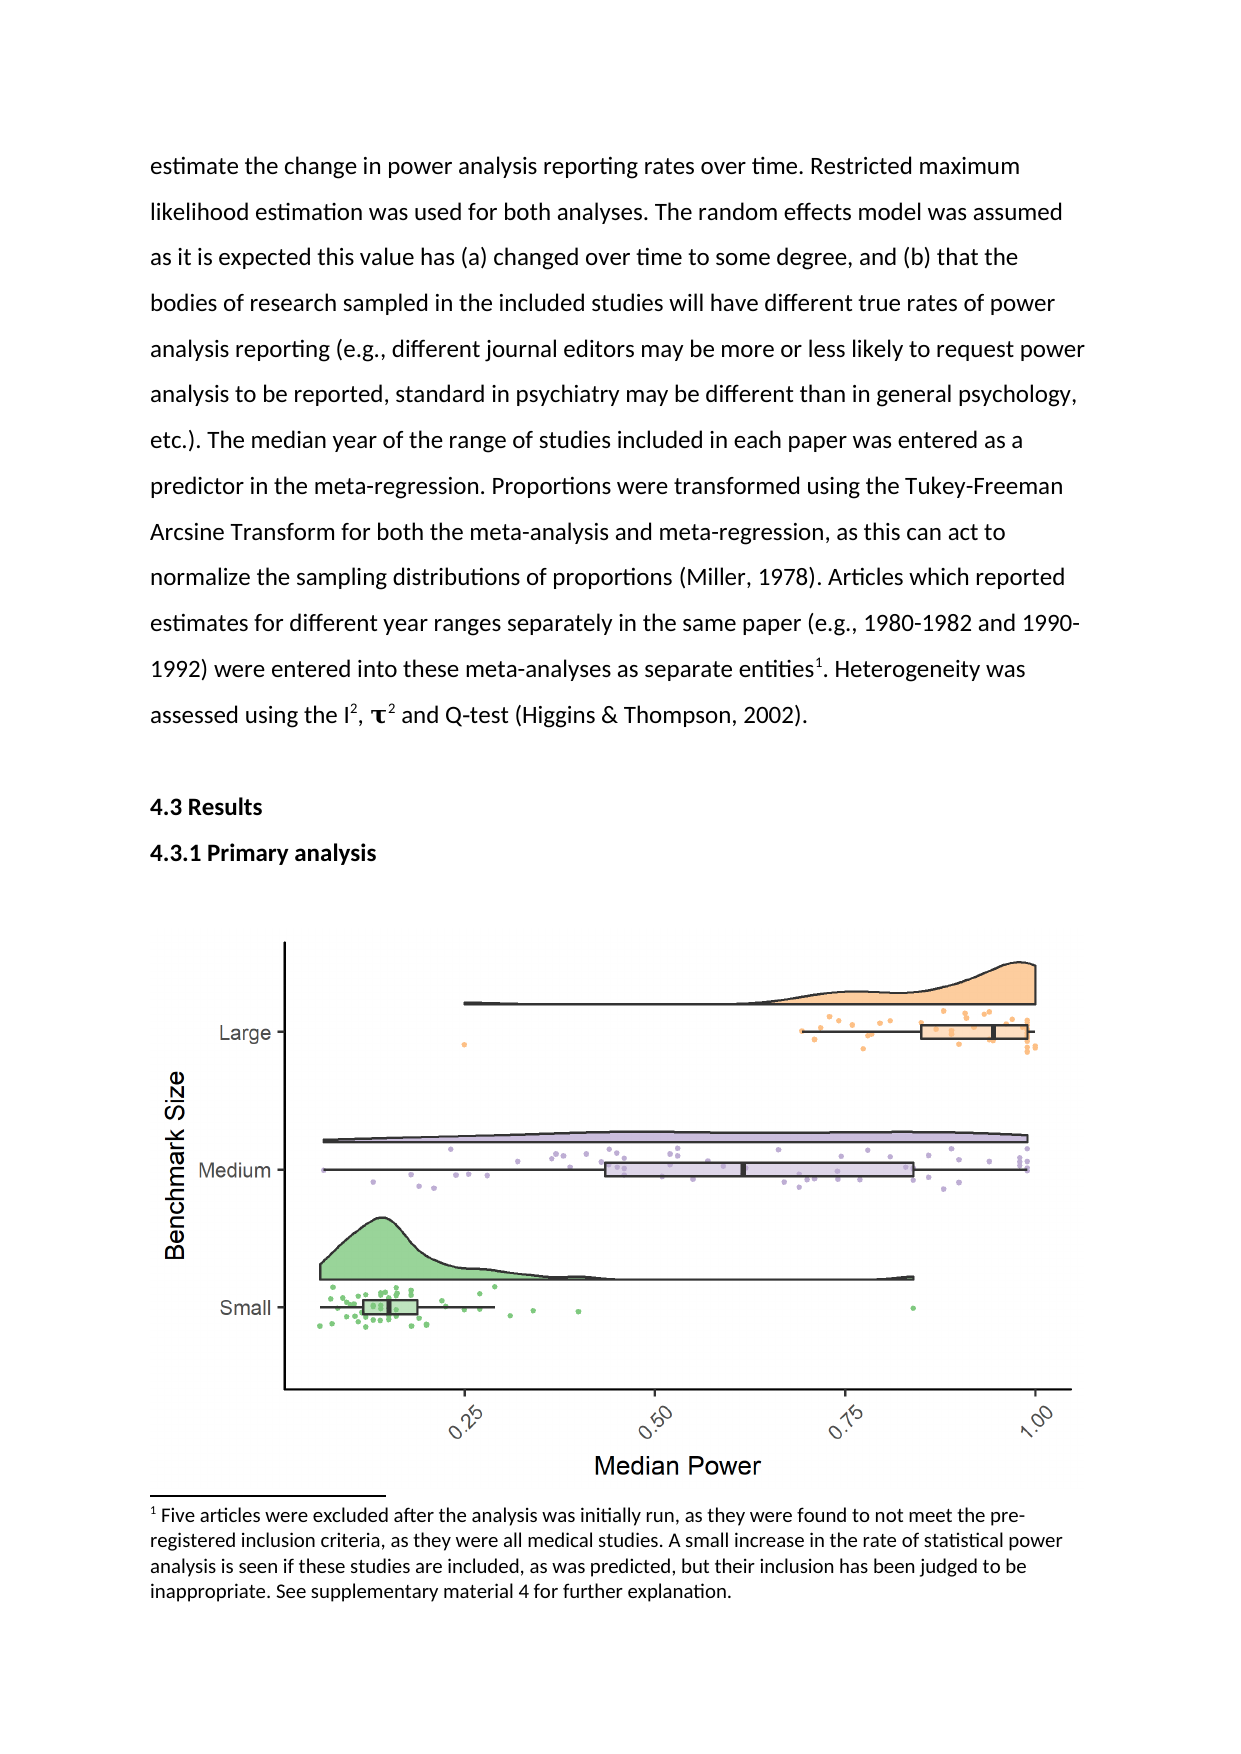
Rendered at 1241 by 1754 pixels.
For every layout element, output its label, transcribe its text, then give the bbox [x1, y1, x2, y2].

text 4.3.1 Primary analysis [150, 837, 1090, 867]
picture [150, 928, 1084, 1489]
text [150, 150, 1090, 730]
text 4.3 Results [150, 791, 1090, 822]
